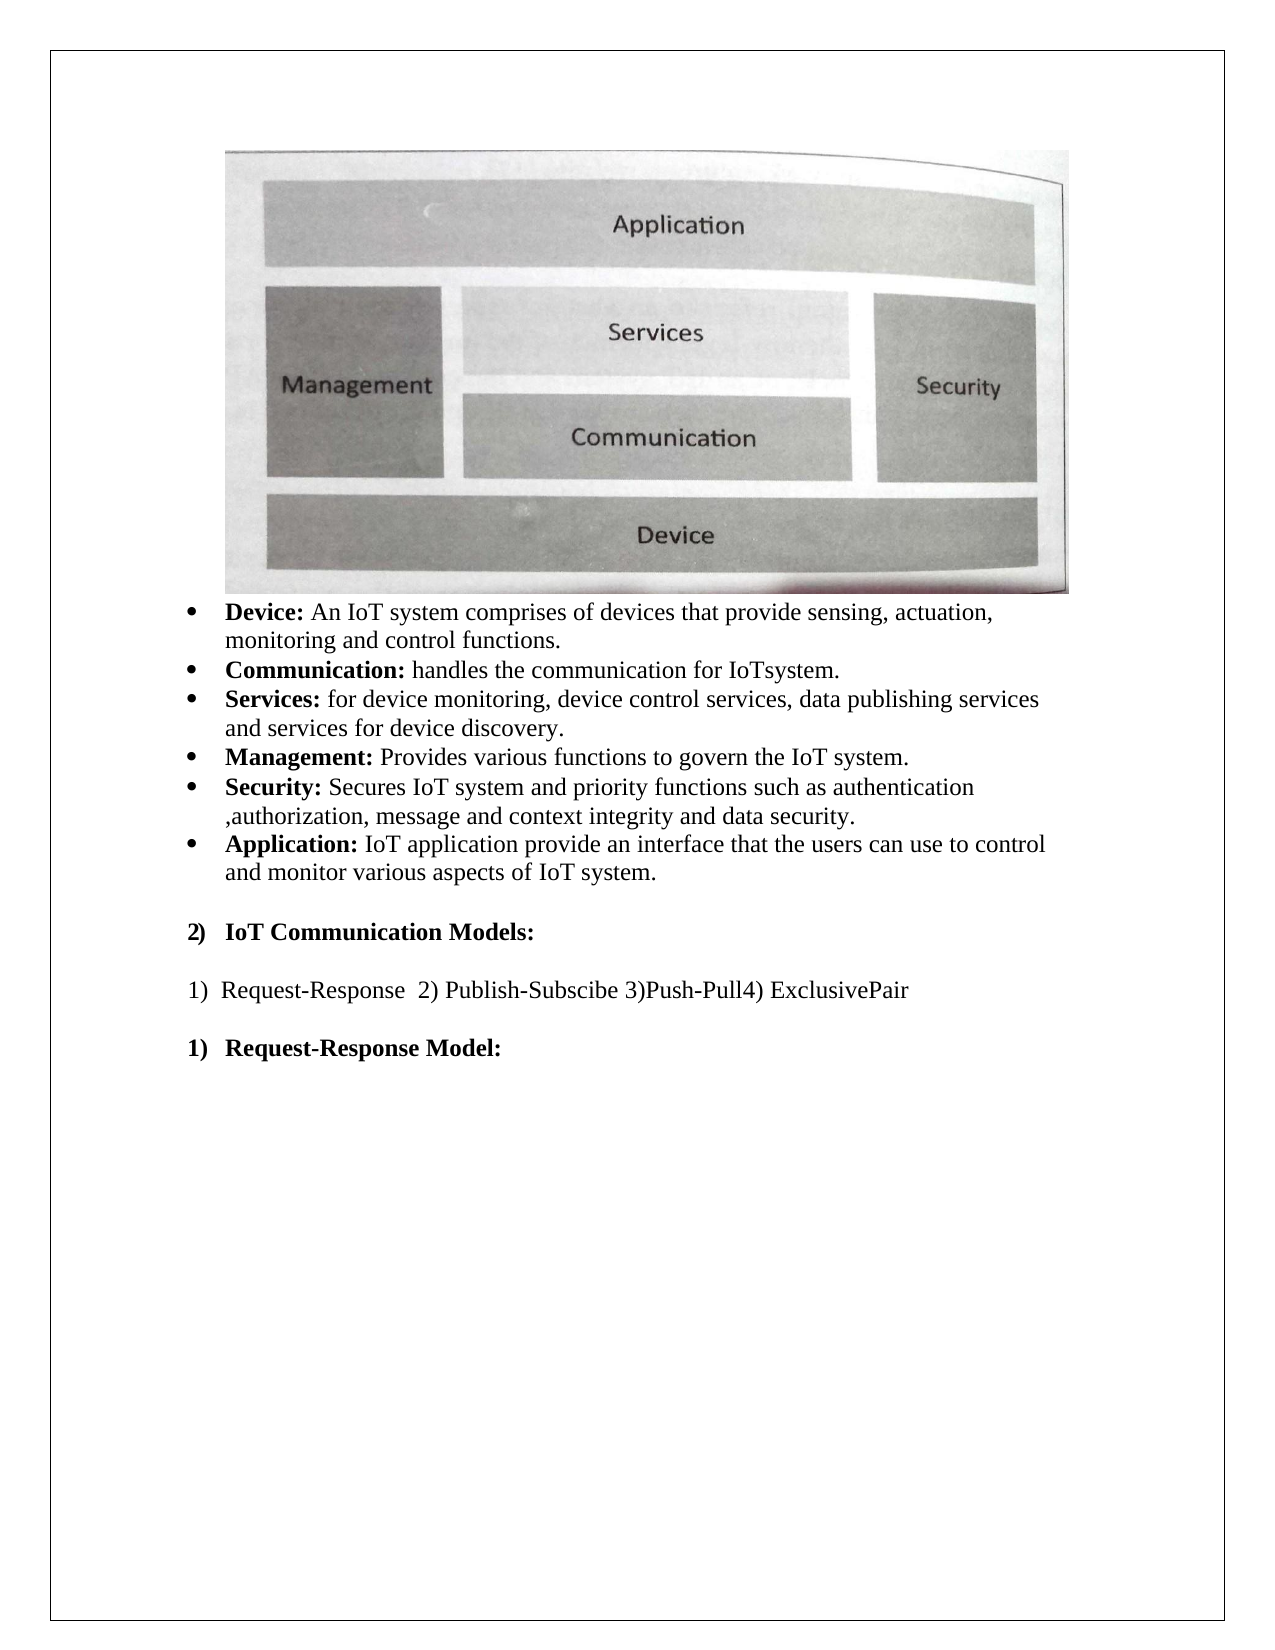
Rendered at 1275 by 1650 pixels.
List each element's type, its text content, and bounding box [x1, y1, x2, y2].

subtitle Request-Response Model: [187, 1033, 1223, 1062]
subtitle IoT Communication Models: [187, 917, 1223, 945]
text 1) Request-Response 2) Publish-Subscibe 3)Push-Pull4) ExclusivePair [187, 975, 1223, 1003]
list Services: for device monitoring, device control services, data publishing services and services for device discovery. [187, 685, 1080, 742]
list Device: An IoT system comprises of devices that provide sensing, actuation, monitoring and control functions. [187, 599, 1109, 654]
list Communication: handles the communication for IoTsystem. [187, 654, 1223, 685]
picture [225, 150, 1069, 594]
list Security: Secures IoT system and priority functions such as authentication [187, 771, 1223, 801]
list Application: IoT application provide an interface that the users can use to control and monitor various aspects of IoT system. [187, 830, 1087, 886]
text ,authorization, message and context integrity and data security. [225, 801, 1223, 830]
list Management: Provides various functions to govern the IoT system. [187, 742, 1223, 771]
